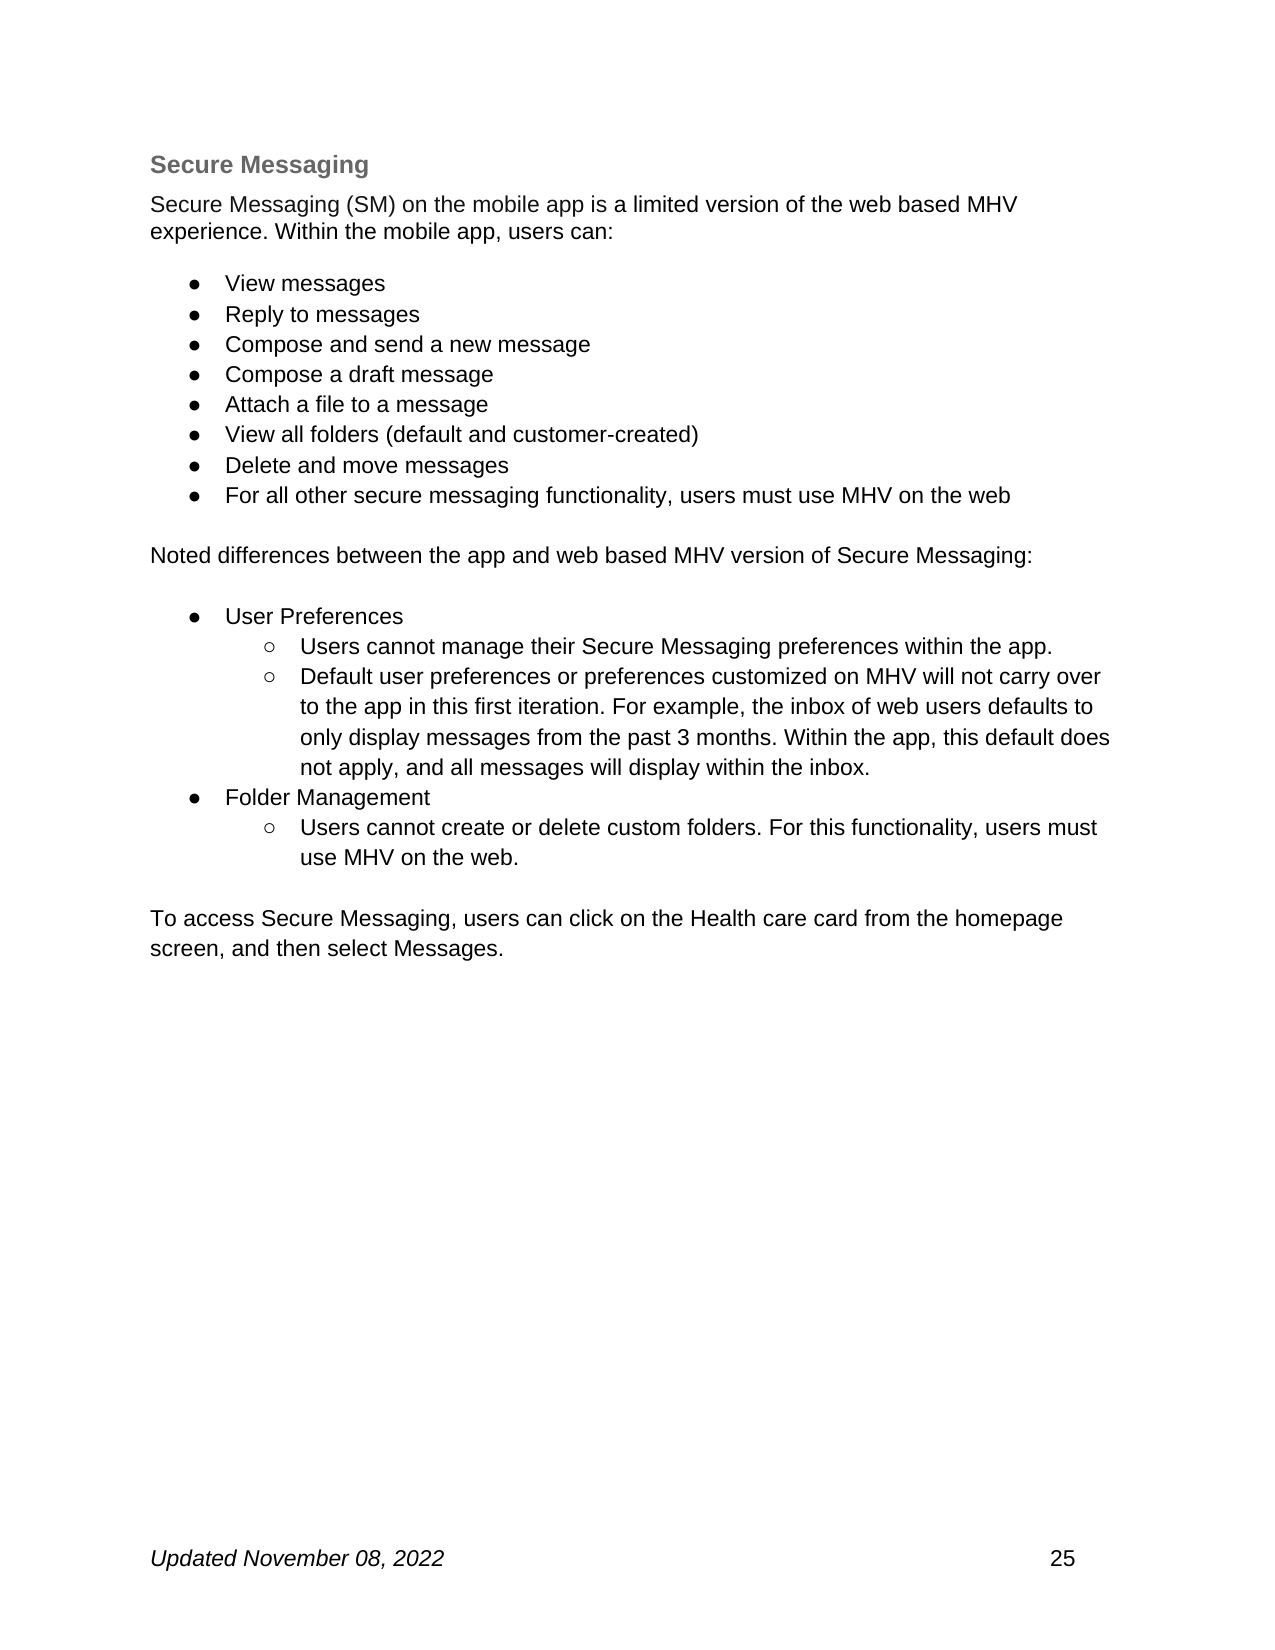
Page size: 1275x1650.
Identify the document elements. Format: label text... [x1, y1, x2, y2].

subtitle Secure Messaging [150, 150, 1125, 179]
list Folder Management [187, 784, 1125, 810]
text Secure Messaging (SM) on the mobile app is a limited version of the web based MHV experience. Within the mobile app, users can: [150, 191, 1125, 244]
list View all folders (default and customer-created) [187, 421, 1125, 448]
list Users cannot create or delete custom folders. For this functionality, users must use MHV on the web. [262, 814, 1125, 871]
list Compose a draft message [187, 361, 1125, 387]
list Attach a file to a message [187, 391, 1125, 418]
list View messages [187, 270, 1125, 297]
text Noted differences between the app and web based MHV version of Secure Messaging: [150, 542, 1125, 569]
list Compose and send a new message [187, 331, 1125, 357]
list Delete and move messages [187, 452, 1125, 478]
list For all other secure messaging functionality, users must use MHV on the web [187, 482, 1125, 508]
list Reply to messages [187, 301, 1125, 327]
text To access Secure Messaging, users can click on the Health care card from the homepage screen, and then select Messages. [150, 905, 1125, 961]
list Default user preferences or preferences customized on MHV will not carry over to the app in this first iteration. For example, the inbox of web users defaults to only display messages from the past 3 months. Within the app, this default does not apply, and all messages will display within the inbox. [262, 663, 1125, 780]
list Users cannot manage their Secure Messaging preferences within the app. [262, 633, 1125, 659]
list User Preferences [187, 603, 1125, 629]
